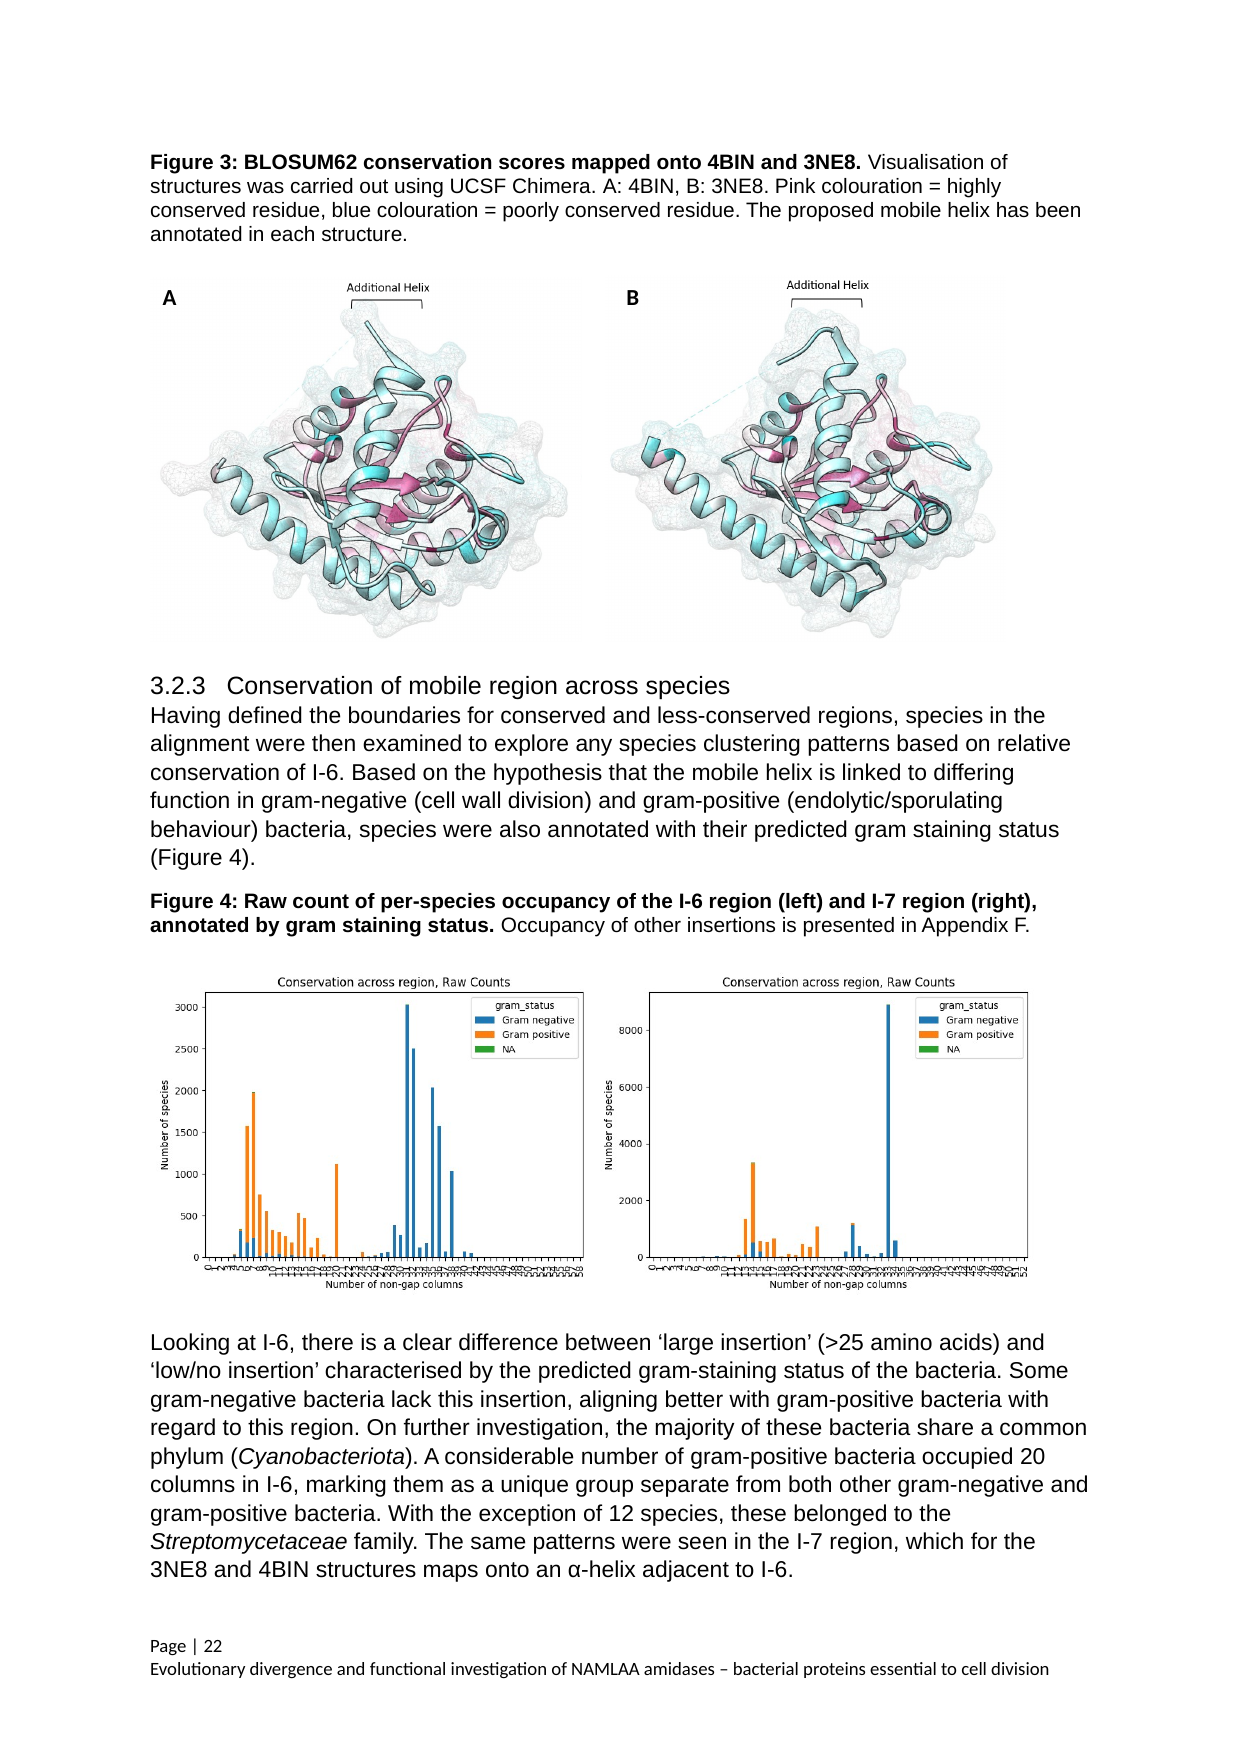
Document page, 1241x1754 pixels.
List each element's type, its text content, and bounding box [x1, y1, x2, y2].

subtitle 3.2.3 Conservation of mobile region across species [150, 671, 1090, 700]
text Looking at I-6, there is a clear difference between ‘large insertion’ (>25 amino acids) and ‘low/no insertion’ characterised by the predicted gram-staining status of the bacteria. Some gram-negative bacteria lack this insertion, aligning better with gram-positive bacteria with regard to this region. On further investigation, the majority of these bacteria share a common phylum (Cyanobacteriota). A considerable number of gram-positive bacteria occupied 20 columns in I-6, marking them as a unique group separate from both other gram-negative and gram-positive bacteria. With the exception of 12 species, these belonged to the Streptomycetaceae family. The same patterns were seen in the I-7 region, which for the 3NE8 and 4BIN structures maps onto an α-helix adjacent to I-6. [150, 1329, 1090, 1583]
text Figure 4: Raw count of per-species occupancy of the I-6 region (left) and I-7 region (right), annotated by gram staining status. Occupancy of other insertions is presented in Appendix F. [150, 889, 1090, 937]
text Figure 3: BLOSUM62 conservation scores mapped onto 4BIN and 3NE8. Visualisation of structures was carried out using UCSF Chimera. A: 4BIN, B: 3NE8. Pink colouration = highly conserved residue, blue colouration = poorly conserved residue. The proposed mobile helix has been annotated in each structure. [150, 150, 1090, 246]
text Having defined the boundaries for conserved and less-conserved regions, species in the alignment were then examined to explore any species clustering patterns based on relative conservation of I-6. Based on the hypothesis that the mobile helix is linked to differing function in gram-negative (cell wall division) and gram-positive (endolytic/sporulating behaviour) bacteria, species were also annotated with their predicted gram staining status (Figure 4). [150, 702, 1090, 871]
picture [150, 277, 582, 642]
picture [150, 966, 1039, 1300]
picture [605, 275, 1007, 642]
